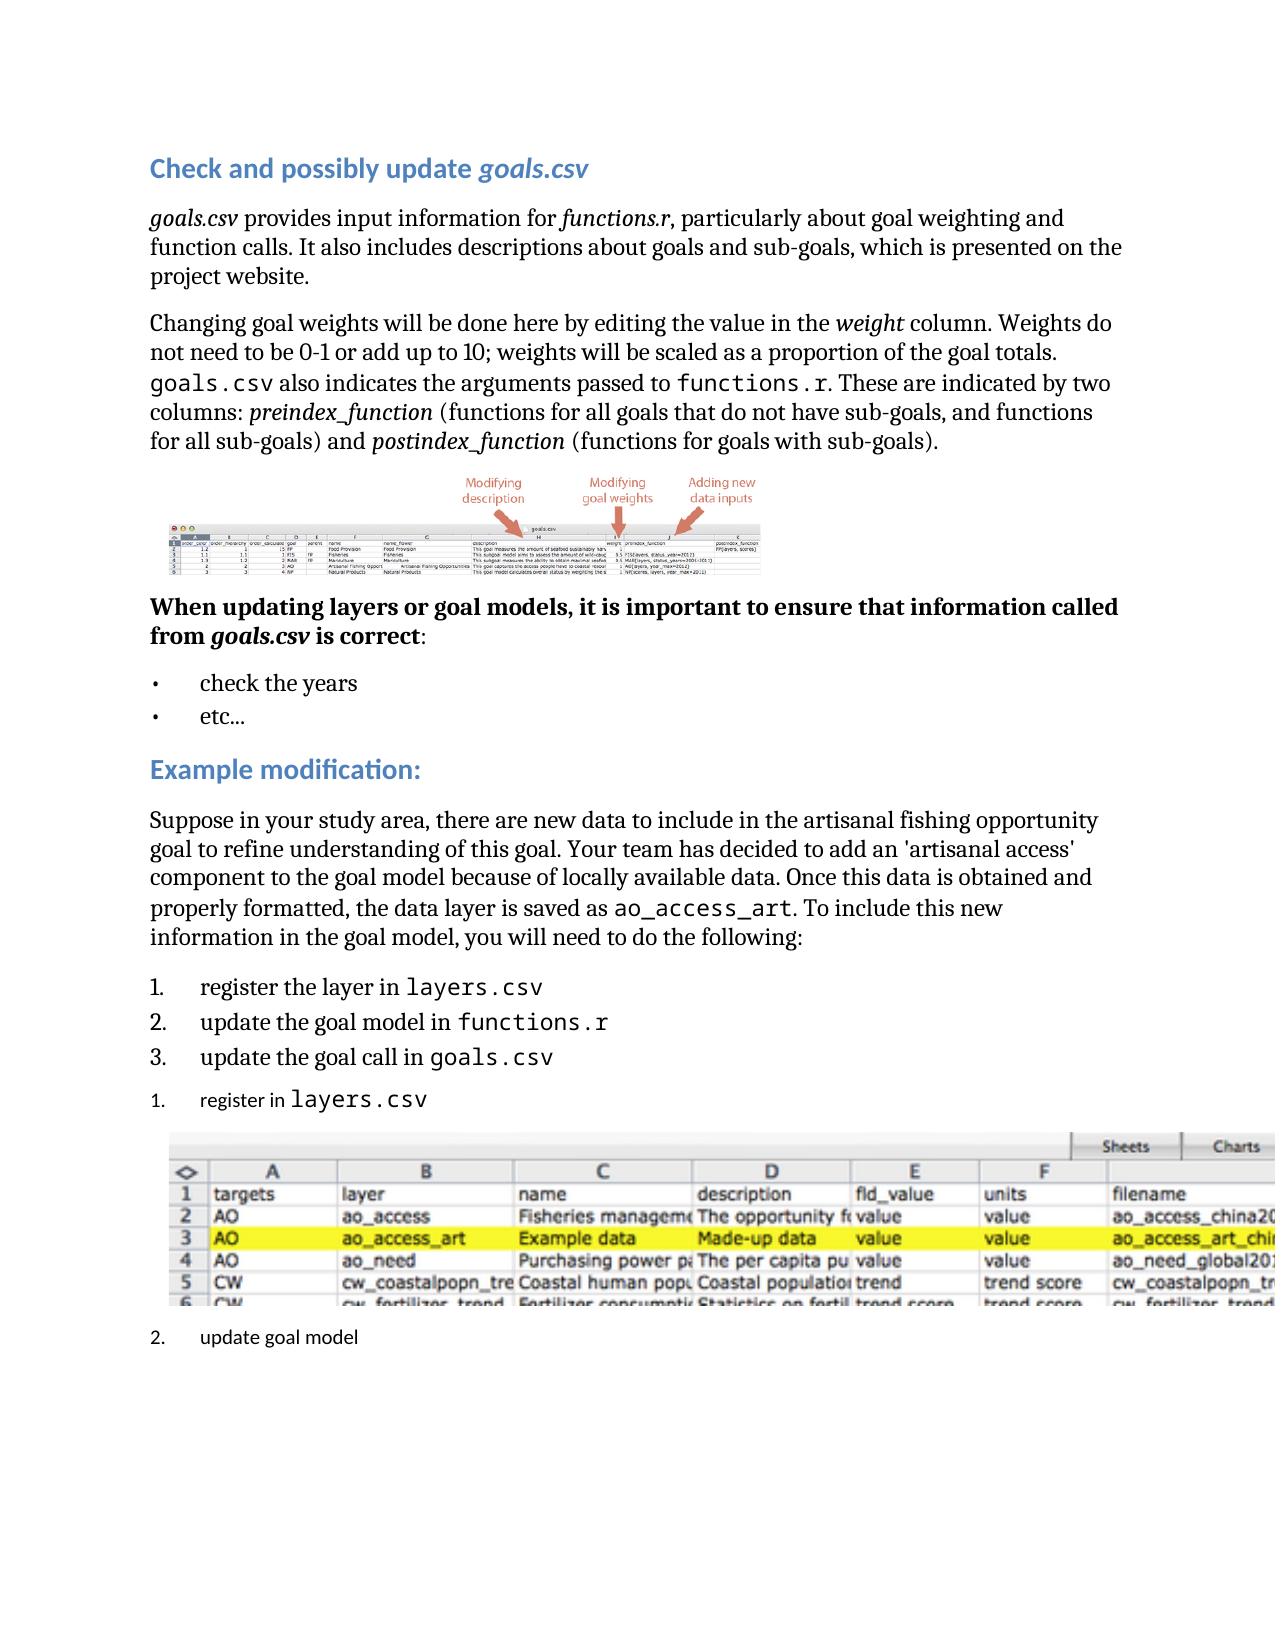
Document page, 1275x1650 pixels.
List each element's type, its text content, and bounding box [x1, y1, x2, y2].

picture [168, 1132, 1275, 1306]
list update the goal model in functions.r [150, 1006, 1125, 1037]
list etc... [150, 702, 1125, 731]
list register the layer in layers.csv [150, 971, 1125, 1002]
text goals.csv provides input information for functions.r, particularly about goal weighting and function calls. It also includes descriptions about goals and sub-goals, which is presented on the project website. [150, 204, 1125, 291]
text When updating layers or goal models, it is important to ensure that information called from goals.csv is correct: [150, 593, 1125, 651]
list register in layers.csv [150, 1082, 1125, 1114]
list update the goal call in goals.csv [150, 1041, 1125, 1072]
list update goal model [150, 1324, 1125, 1349]
text Suppose in your study area, there are new data to include in the artisanal fishing opportunity goal to refine understanding of this goal. Your team has decided to add an 'artisanal access' component to the goal model because of locally available data. Once this data is obtained and properly formatted, the data layer is saved as ao_access_art. To include this new information in the goal model, you will need to do the following: [150, 806, 1125, 952]
picture [168, 474, 761, 575]
subtitle Check and possibly update goals.csv [150, 150, 1125, 186]
list check the years [150, 669, 1125, 698]
text Changing goal weights will be done here by editing the value in the weight column. Weights do not need to be 0-1 or add up to 10; weights will be scaled as a proportion of the goal totals. goals.csv also indicates the arguments passed to functions.r. These are indicated by two columns: preindex_function (functions for all goals that do not have sub-goals, and functions for all sub-goals) and postindex_function (functions for goals with sub-goals). [150, 309, 1125, 456]
subtitle Example modification: [150, 751, 1125, 787]
